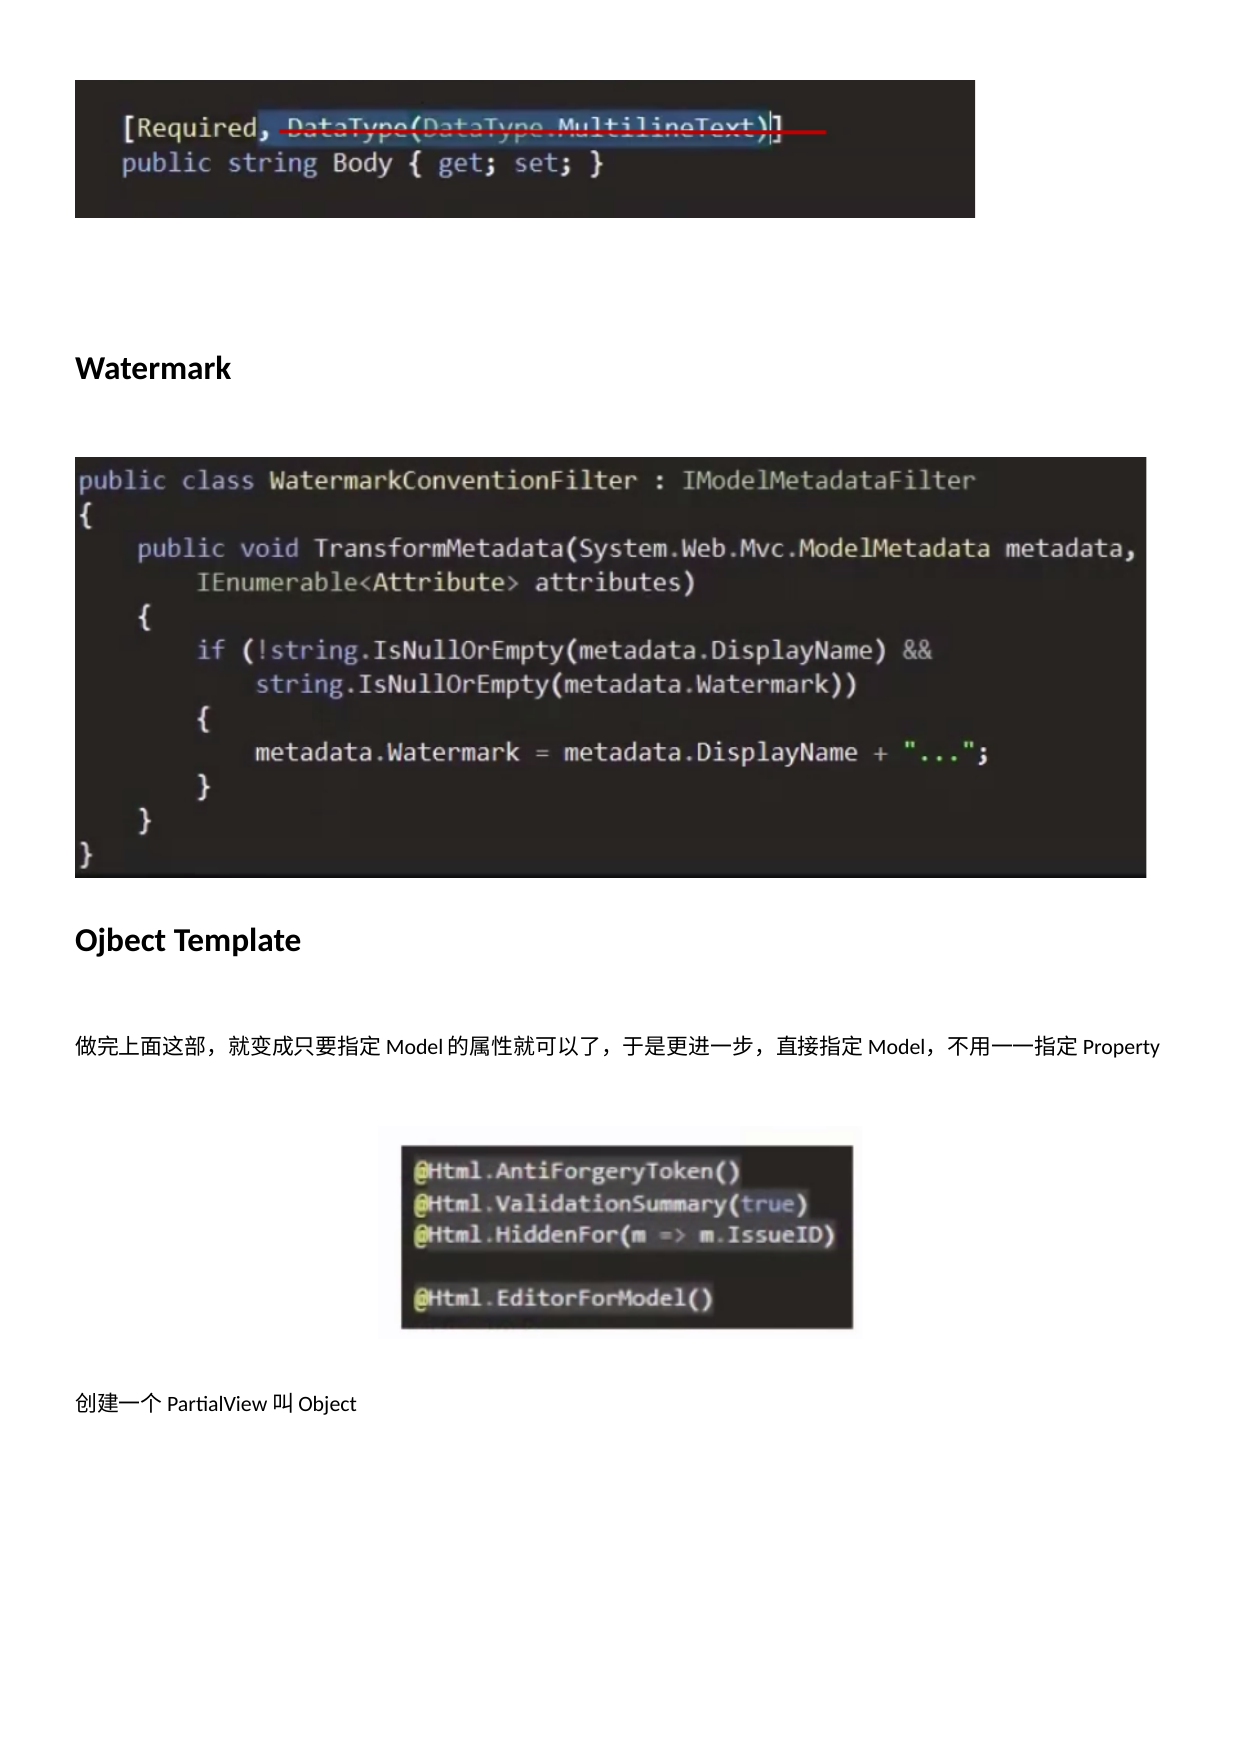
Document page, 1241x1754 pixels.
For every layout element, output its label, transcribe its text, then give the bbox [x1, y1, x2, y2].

picture [75, 457, 1147, 878]
subtitle Watermark [75, 335, 1165, 400]
picture [75, 80, 976, 218]
text 做完上面这部，就变成只要指定Model的属性就可以了，于是更进一步，直接指定Model，不用一一指定Property [75, 1028, 1165, 1061]
picture [378, 1126, 863, 1339]
text 创建一个PartialView叫Object [75, 1386, 1165, 1418]
subtitle Ojbect Template [75, 907, 1165, 972]
